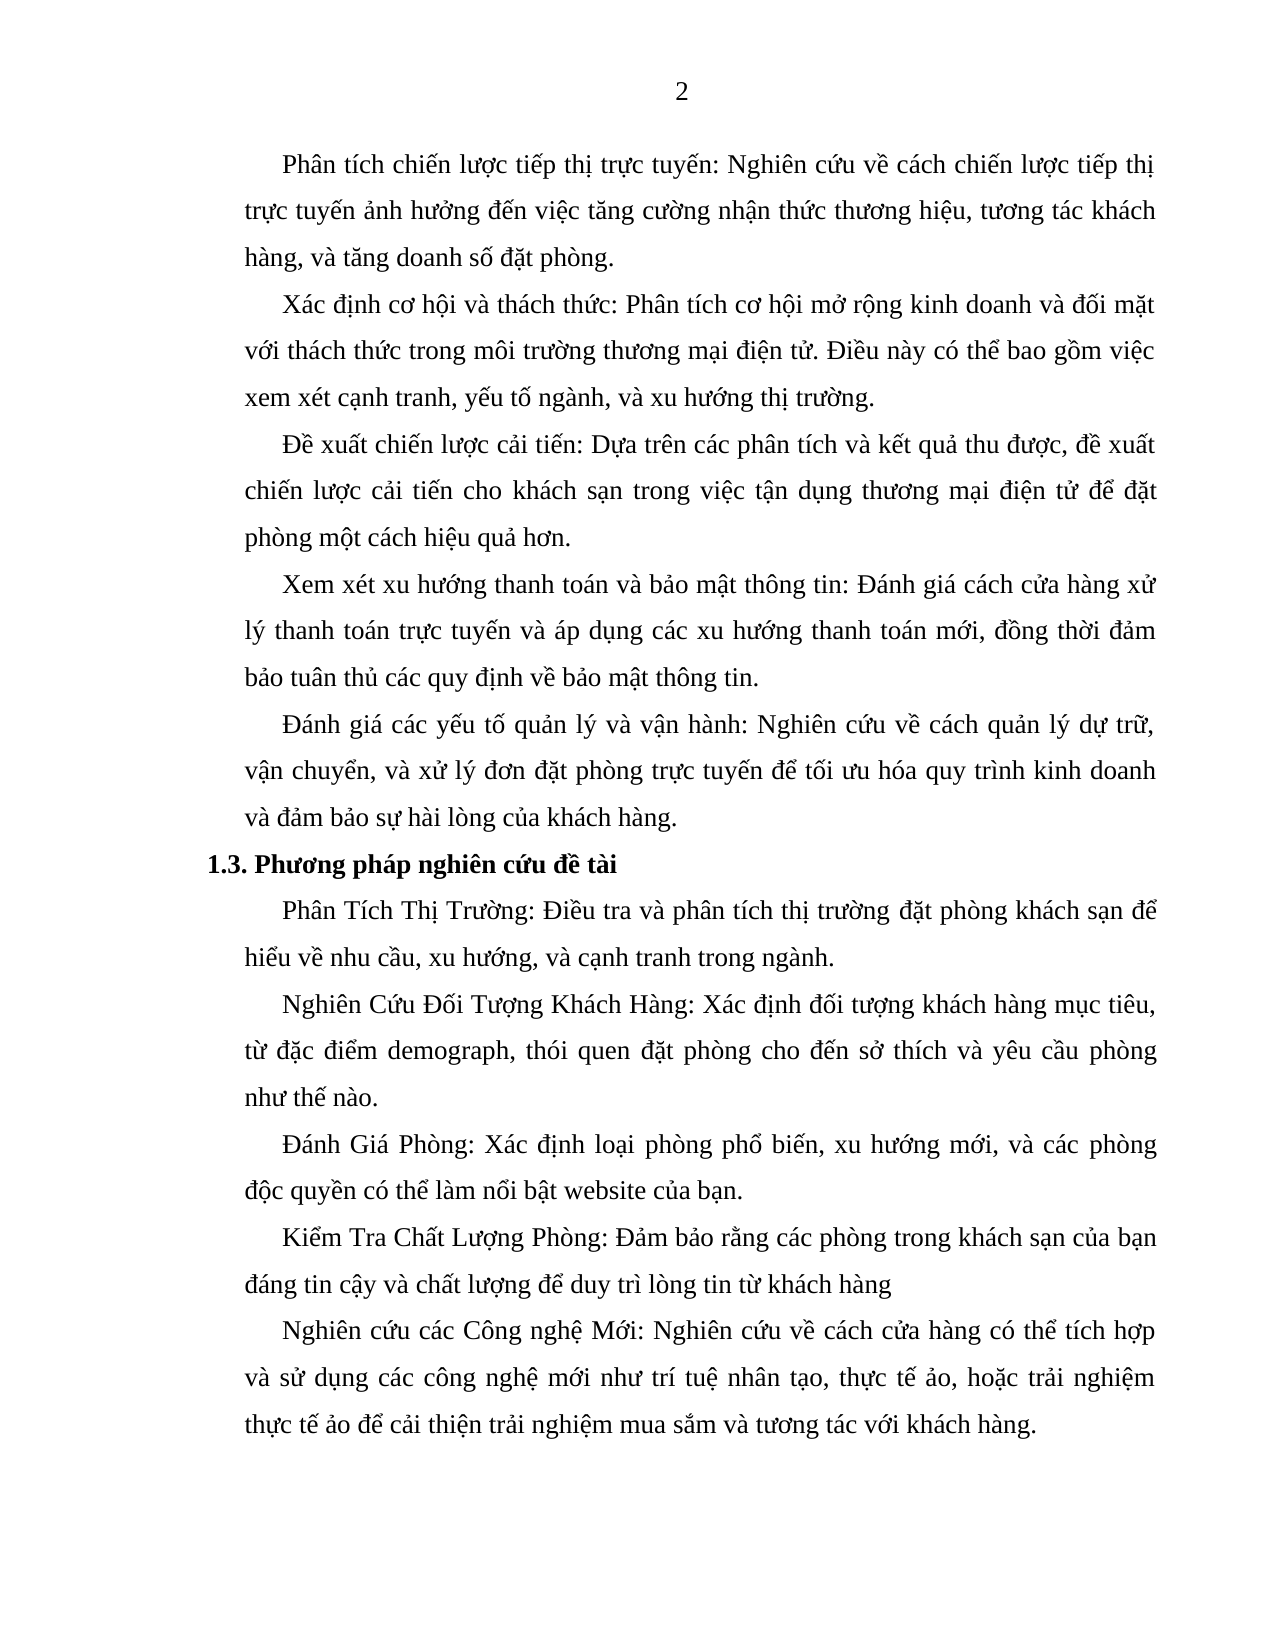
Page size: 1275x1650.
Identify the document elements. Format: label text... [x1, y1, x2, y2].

text Xem xét xu hướng thanh toán và bảo mật thông tin: Đánh giá cách cửa hàng xử lý thanh toán trực tuyến và áp dụng các xu hướng thanh toán mới, đồng thời đảm bảo tuân thủ các quy định về bảo mật thông tin. [244, 568, 1157, 692]
text Nghiên Cứu Đối Tượng Khách Hàng: Xác định đối tượng khách hàng mục tiêu, từ đặc điểm demograph, thói quen đặt phòng cho đến sở thích và yêu cầu phòng như thế nào. [244, 988, 1157, 1112]
text Nghiên cứu các Công nghệ Mới: Nghiên cứu về cách cửa hàng có thể tích hợp và sử dụng các công nghệ mới như trí tuệ nhân tạo, thực tế ảo, hoặc trải nghiệm thực tế ảo để cải thiện trải nghiệm mua sắm và tương tác với khách hàng. [244, 1314, 1157, 1439]
text Đánh Giá Phòng: Xác định loại phòng phổ biến, xu hướng mới, và các phòng độc quyền có thể làm nổi bật website của bạn. [244, 1128, 1157, 1206]
text Đánh giá các yếu tố quản lý và vận hành: Nghiên cứu về cách quản lý dự trữ, vận chuyển, và xử lý đơn đặt phòng trực tuyến để tối ưu hóa quy trình kinh doanh và đảm bảo sự hài lòng của khách hàng. [244, 708, 1157, 832]
text Phân tích chiến lược tiếp thị trực tuyến: Nghiên cứu về cách chiến lược tiếp thị trực tuyến ảnh hưởng đến việc tăng cường nhận thức thương hiệu, tương tác khách hàng, và tăng doanh số đặt phòng. [244, 148, 1157, 272]
text 1.3. Phương pháp nghiên cứu đề tài [207, 848, 1157, 879]
text Đề xuất chiến lược cải tiến: Dựa trên các phân tích và kết quả thu được, đề xuất chiến lược cải tiến cho khách sạn trong việc tận dụng thương mại điện tử để đặt phòng một cách hiệu quả hơn. [244, 428, 1157, 552]
text Kiểm Tra Chất Lượng Phòng: Đảm bảo rằng các phòng trong khách sạn của bạn đáng tin cậy và chất lượng để duy trì lòng tin từ khách hàng [244, 1221, 1157, 1299]
text Phân Tích Thị Trường: Điều tra và phân tích thị trường đặt phòng khách sạn để hiểu về nhu cầu, xu hướng, và cạnh tranh trong ngành. [244, 894, 1157, 972]
text Xác định cơ hội và thách thức: Phân tích cơ hội mở rộng kinh doanh và đối mặt với thách thức trong môi trường thương mại điện tử. Điều này có thể bao gồm việc xem xét cạnh tranh, yếu tố ngành, và xu hướng thị trường. [244, 288, 1157, 412]
